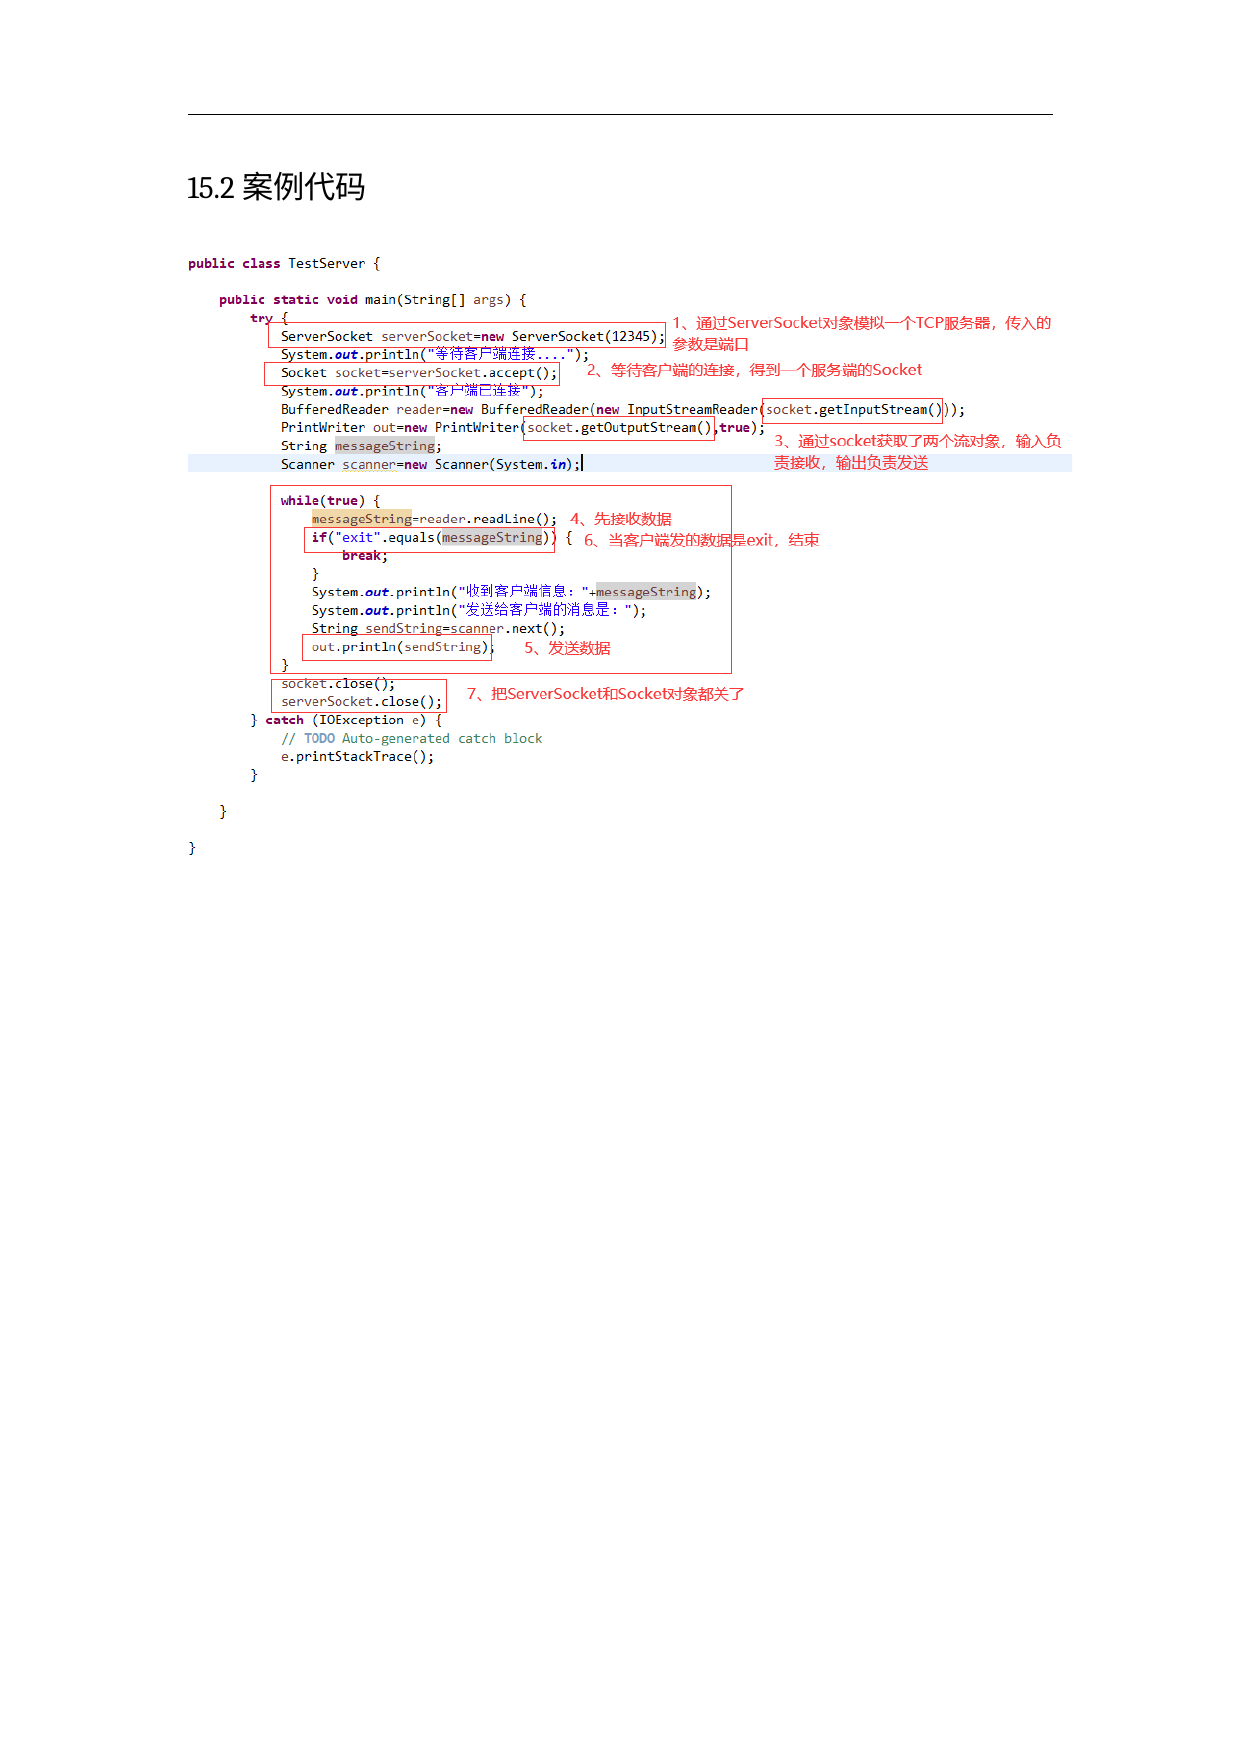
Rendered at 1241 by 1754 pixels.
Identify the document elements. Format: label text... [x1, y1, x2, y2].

subtitle 15.2 案例代码 [187, 162, 1053, 207]
picture [187, 246, 1073, 870]
